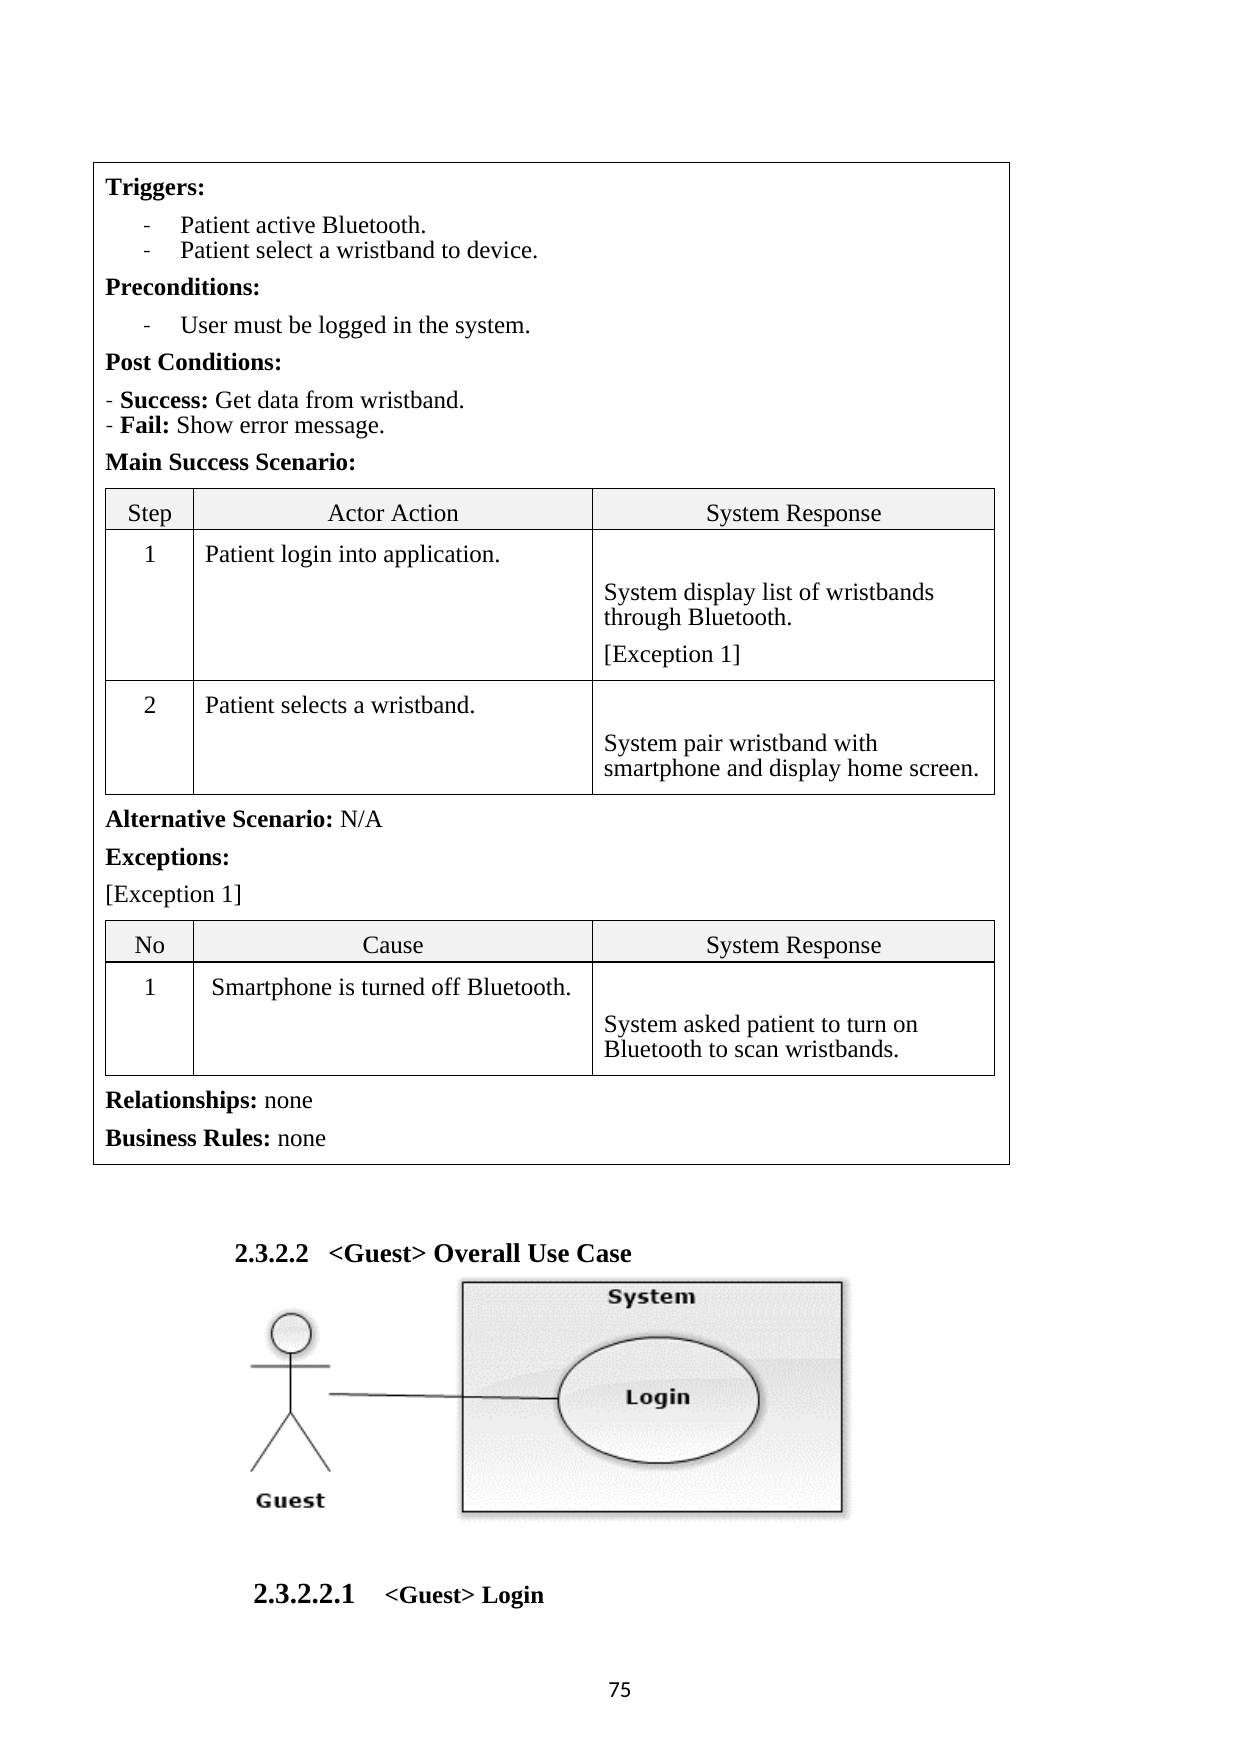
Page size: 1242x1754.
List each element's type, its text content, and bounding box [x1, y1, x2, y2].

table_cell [94, 163, 1009, 1163]
subtitle <Guest> Login [253, 1577, 1146, 1610]
picture [243, 1275, 882, 1552]
subtitle <Guest> Overall Use Case [234, 1238, 1146, 1269]
